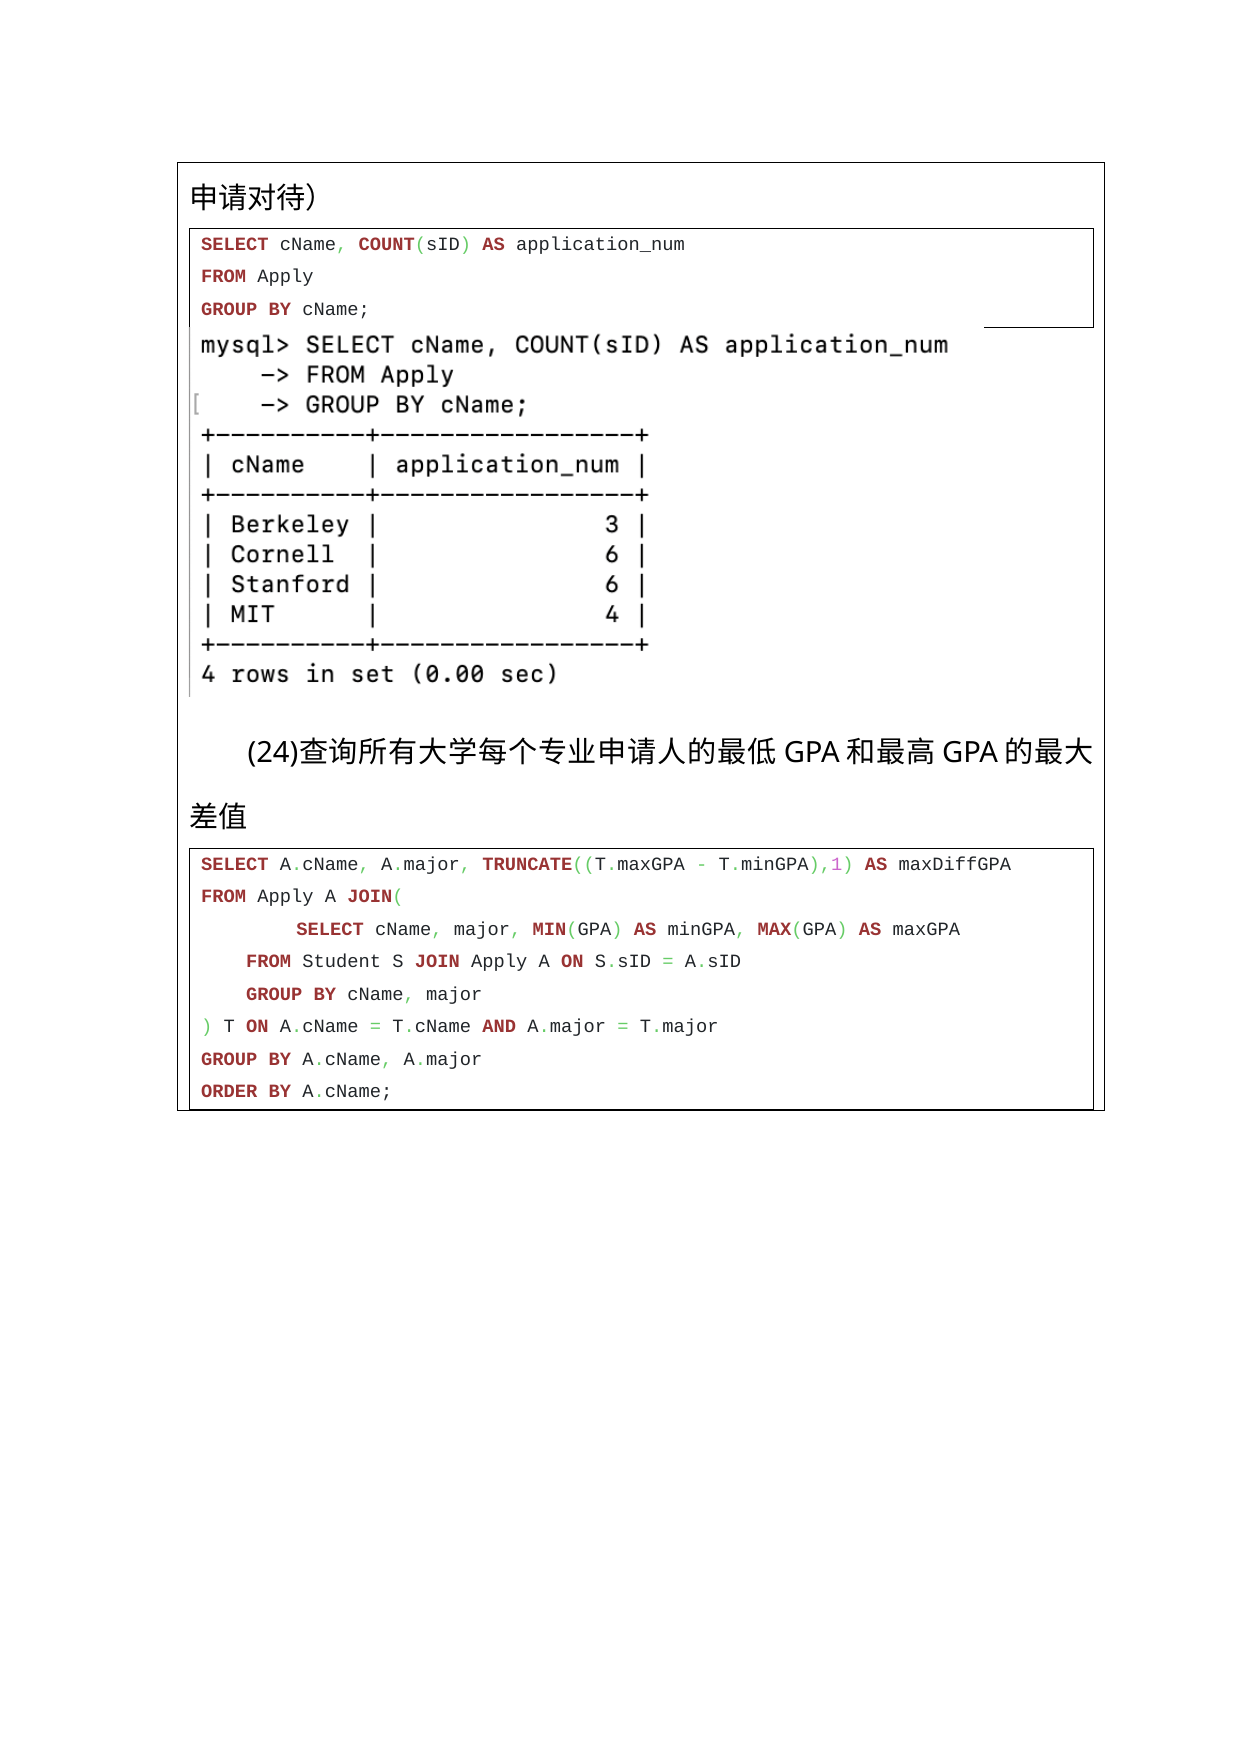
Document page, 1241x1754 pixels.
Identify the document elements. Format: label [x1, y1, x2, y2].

picture [188, 327, 984, 697]
table_header [178, 163, 1104, 1110]
